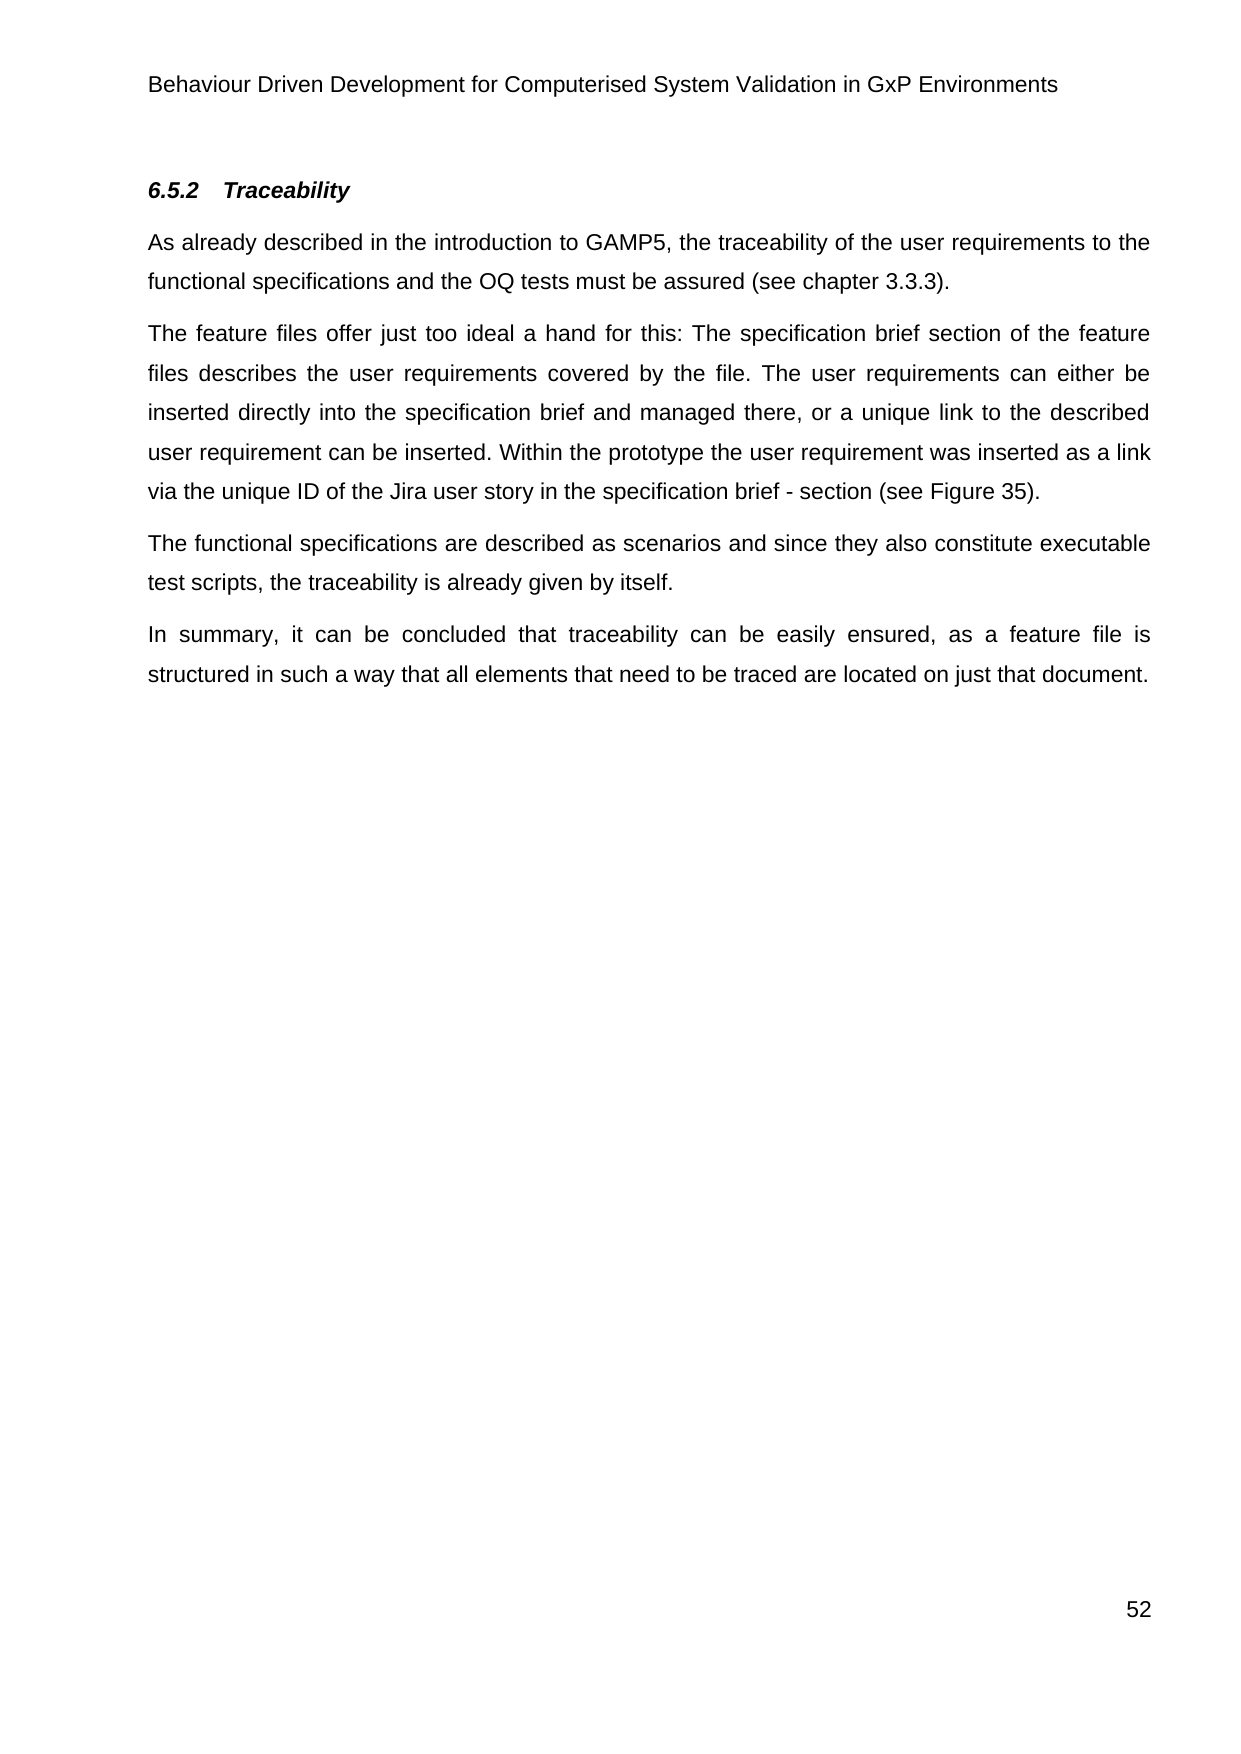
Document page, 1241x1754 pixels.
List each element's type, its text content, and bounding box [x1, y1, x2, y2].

subtitle Traceability [148, 177, 1152, 203]
text In summary, it can be concluded that traceability can be easily ensured, as a feature file is structured in such a way that all elements that need to be traced are located on just that document. [148, 621, 1152, 687]
text As already described in the introduction to GAMP5, the traceability of the user requirements to the functional specifications and the OQ tests must be assured (see chapter 3.3.3). [148, 228, 1152, 294]
text The functional specifications are described as scenarios and since they also constitute executable test scripts, the traceability is already given by itself. [148, 530, 1152, 596]
text The feature files offer just too ideal a hand for this: The specification brief section of the feature files describes the user requirements covered by the file. The user requirements can either be inserted directly into the specification brief and managed there, or a unique link to the described user requirement can be inserted. Within the prototype the user requirement was inserted as a link via the unique ID of the Jira user story in the specification brief - section (see Figure 35). [148, 320, 1152, 504]
